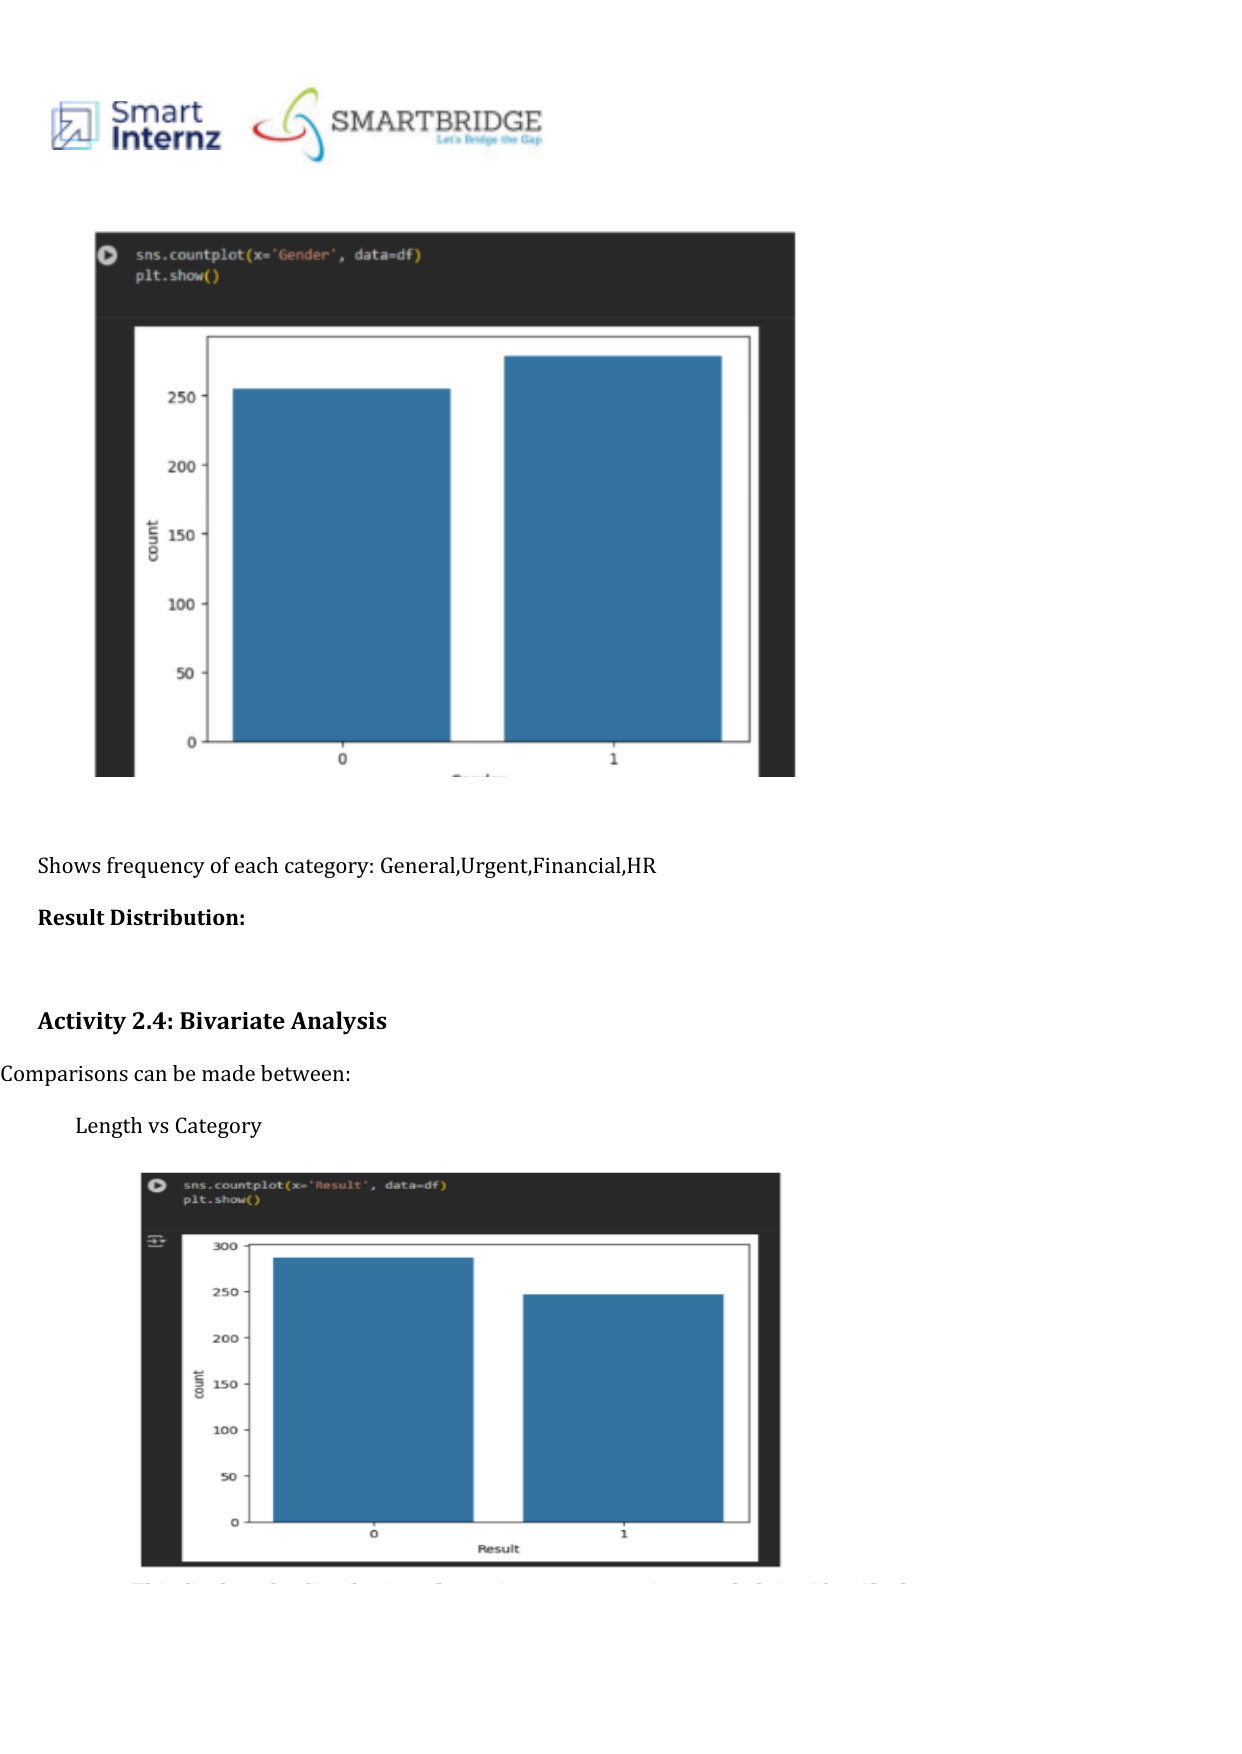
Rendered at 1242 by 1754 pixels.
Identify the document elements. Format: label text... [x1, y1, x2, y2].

text Result Distribution: [37, 903, 1197, 930]
picture [48, 101, 226, 150]
picture [37, 226, 996, 777]
text Length vs Category [75, 1112, 1197, 1139]
picture [75, 1163, 921, 1584]
picture [250, 83, 547, 168]
text Comparisons can be made between: [0, 1060, 1197, 1087]
text Shows frequency of each category: General,Urgent,Financial,HR [37, 851, 1197, 878]
text Activity 2.4: Bivariate Analysis [37, 1009, 1197, 1035]
